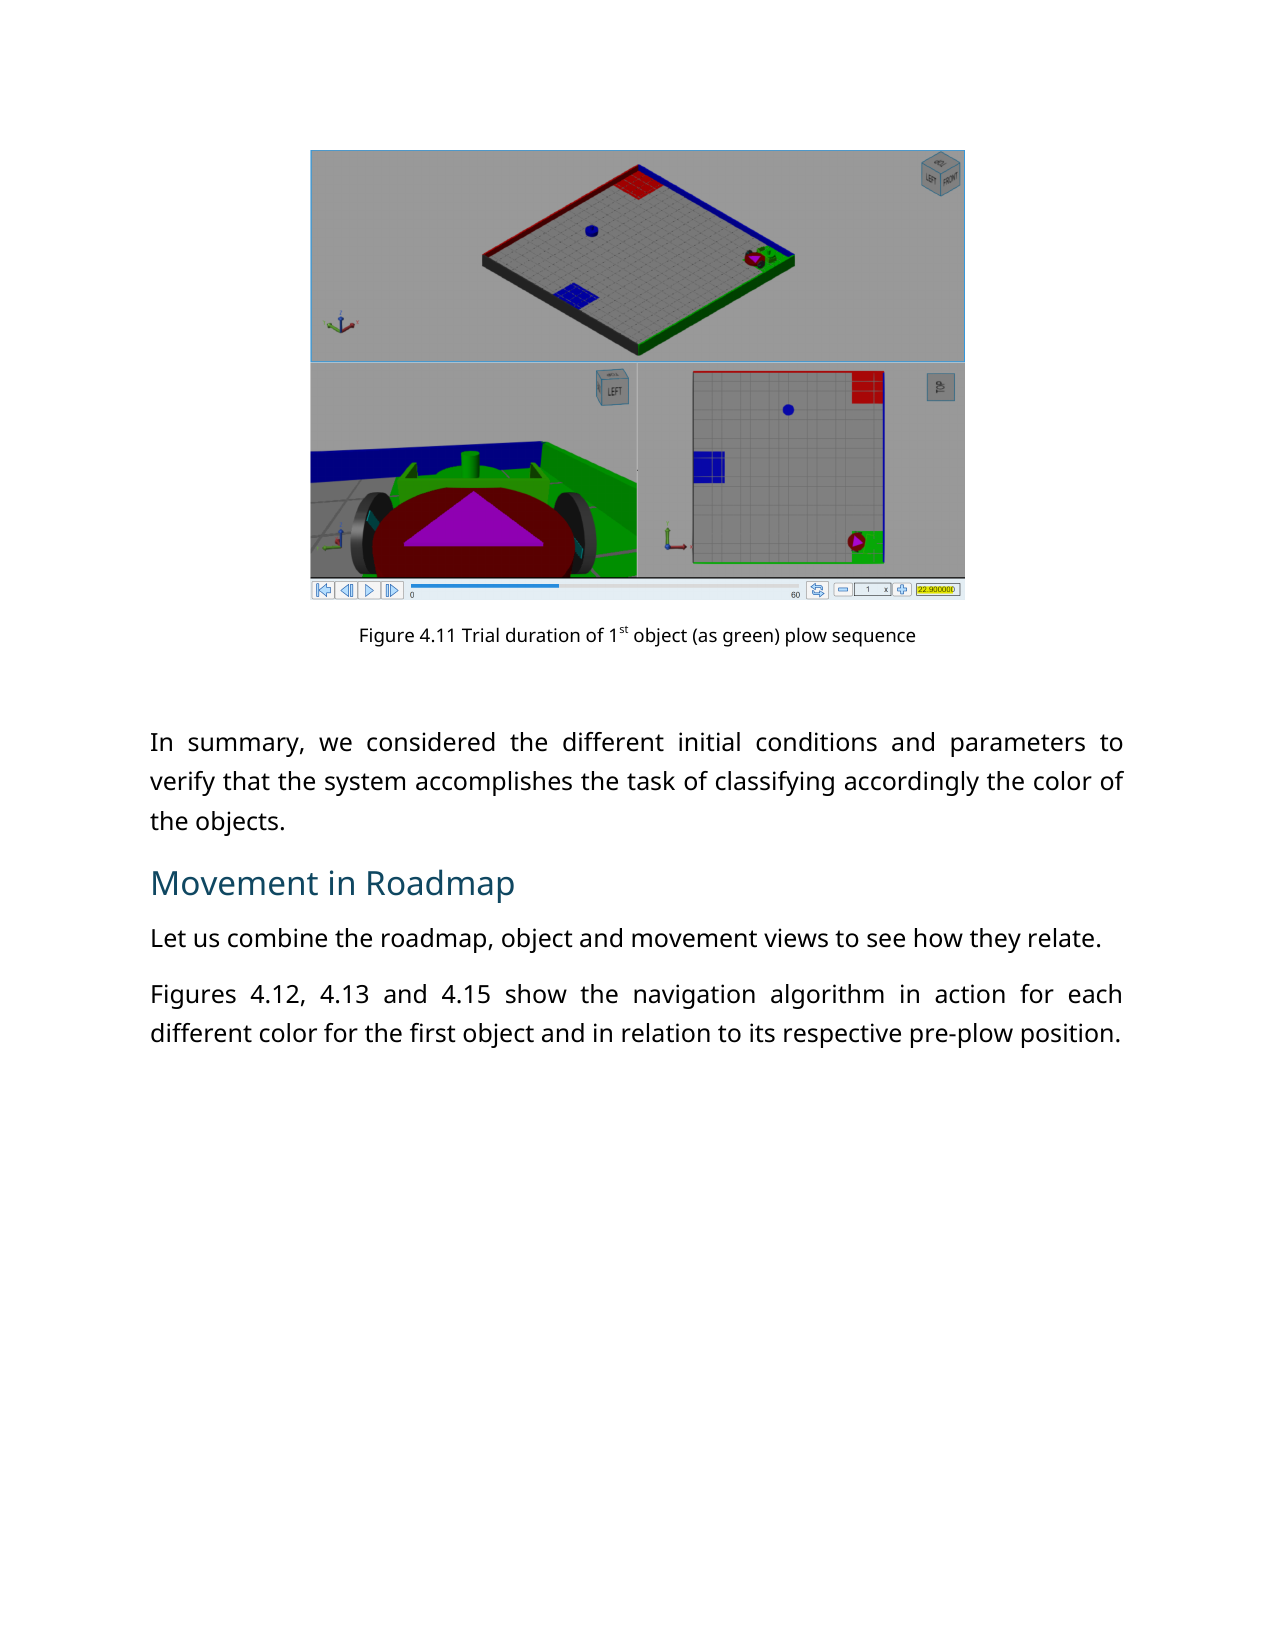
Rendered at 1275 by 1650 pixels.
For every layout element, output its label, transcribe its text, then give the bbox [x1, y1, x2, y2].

text Let us combine the roadmap, object and movement views to see how they relate. [150, 921, 1125, 954]
subtitle Movement in Roadmap [150, 859, 1125, 905]
text Figure 4.11 Trial duration of 1st object (as green) plow sequence [150, 622, 1125, 648]
text In summary, we considered the different initial conditions and parameters to verify that the system accomplishes the task of classifying accordingly the color of the objects. [150, 724, 1125, 837]
text Figures 4.12, 4.13 and 4.15 show the navigation algorithm in action for each different color for the first object and in relation to its respective pre-plow position. [150, 977, 1125, 1050]
picture [310, 150, 965, 600]
